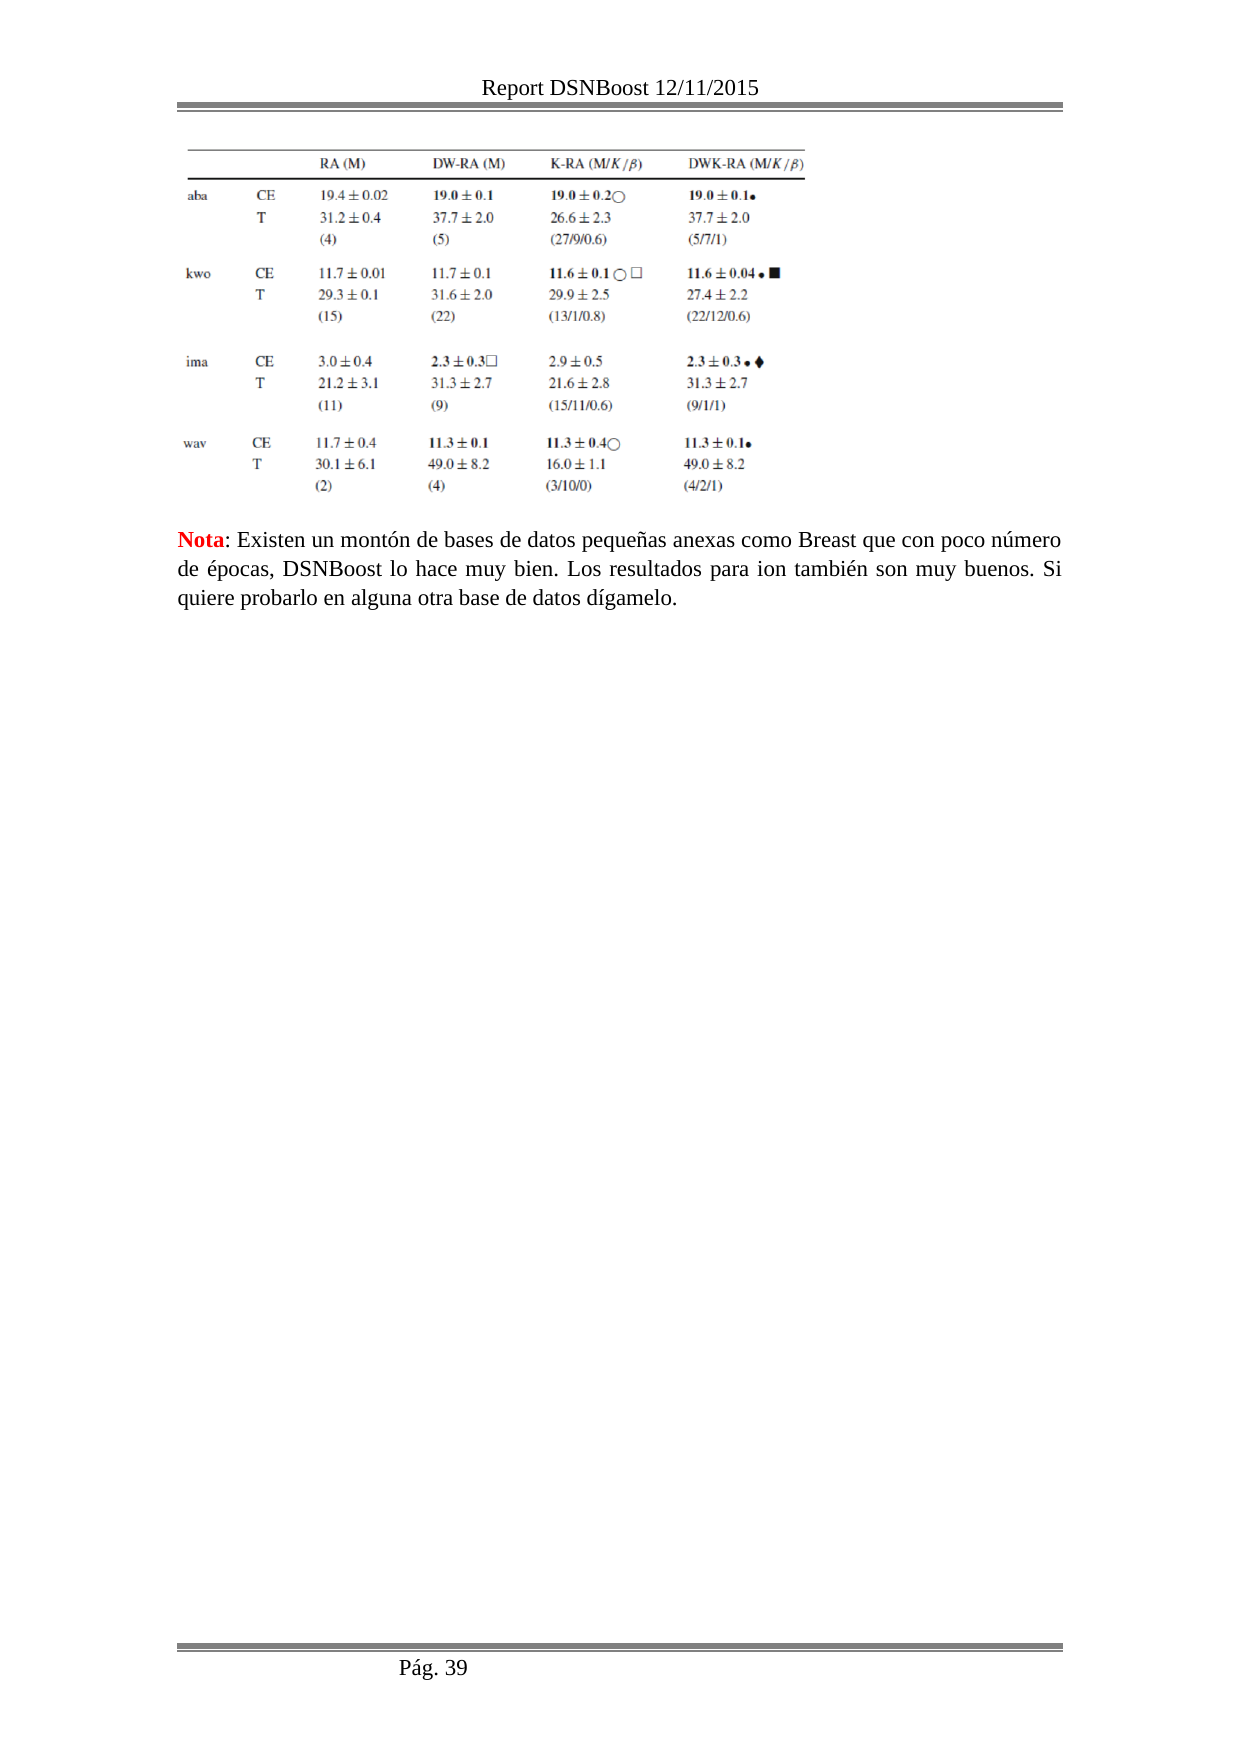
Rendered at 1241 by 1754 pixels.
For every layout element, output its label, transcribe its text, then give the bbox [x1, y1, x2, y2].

text Nota: Existen un montón de bases de datos pequeñas anexas como Breast que con poco número de épocas, DSNBoost lo hace muy bien. Los resultados para ion también son muy buenos. Si quiere probarlo en alguna otra base de datos dígamelo. [177, 526, 1063, 611]
picture [177, 147, 811, 503]
